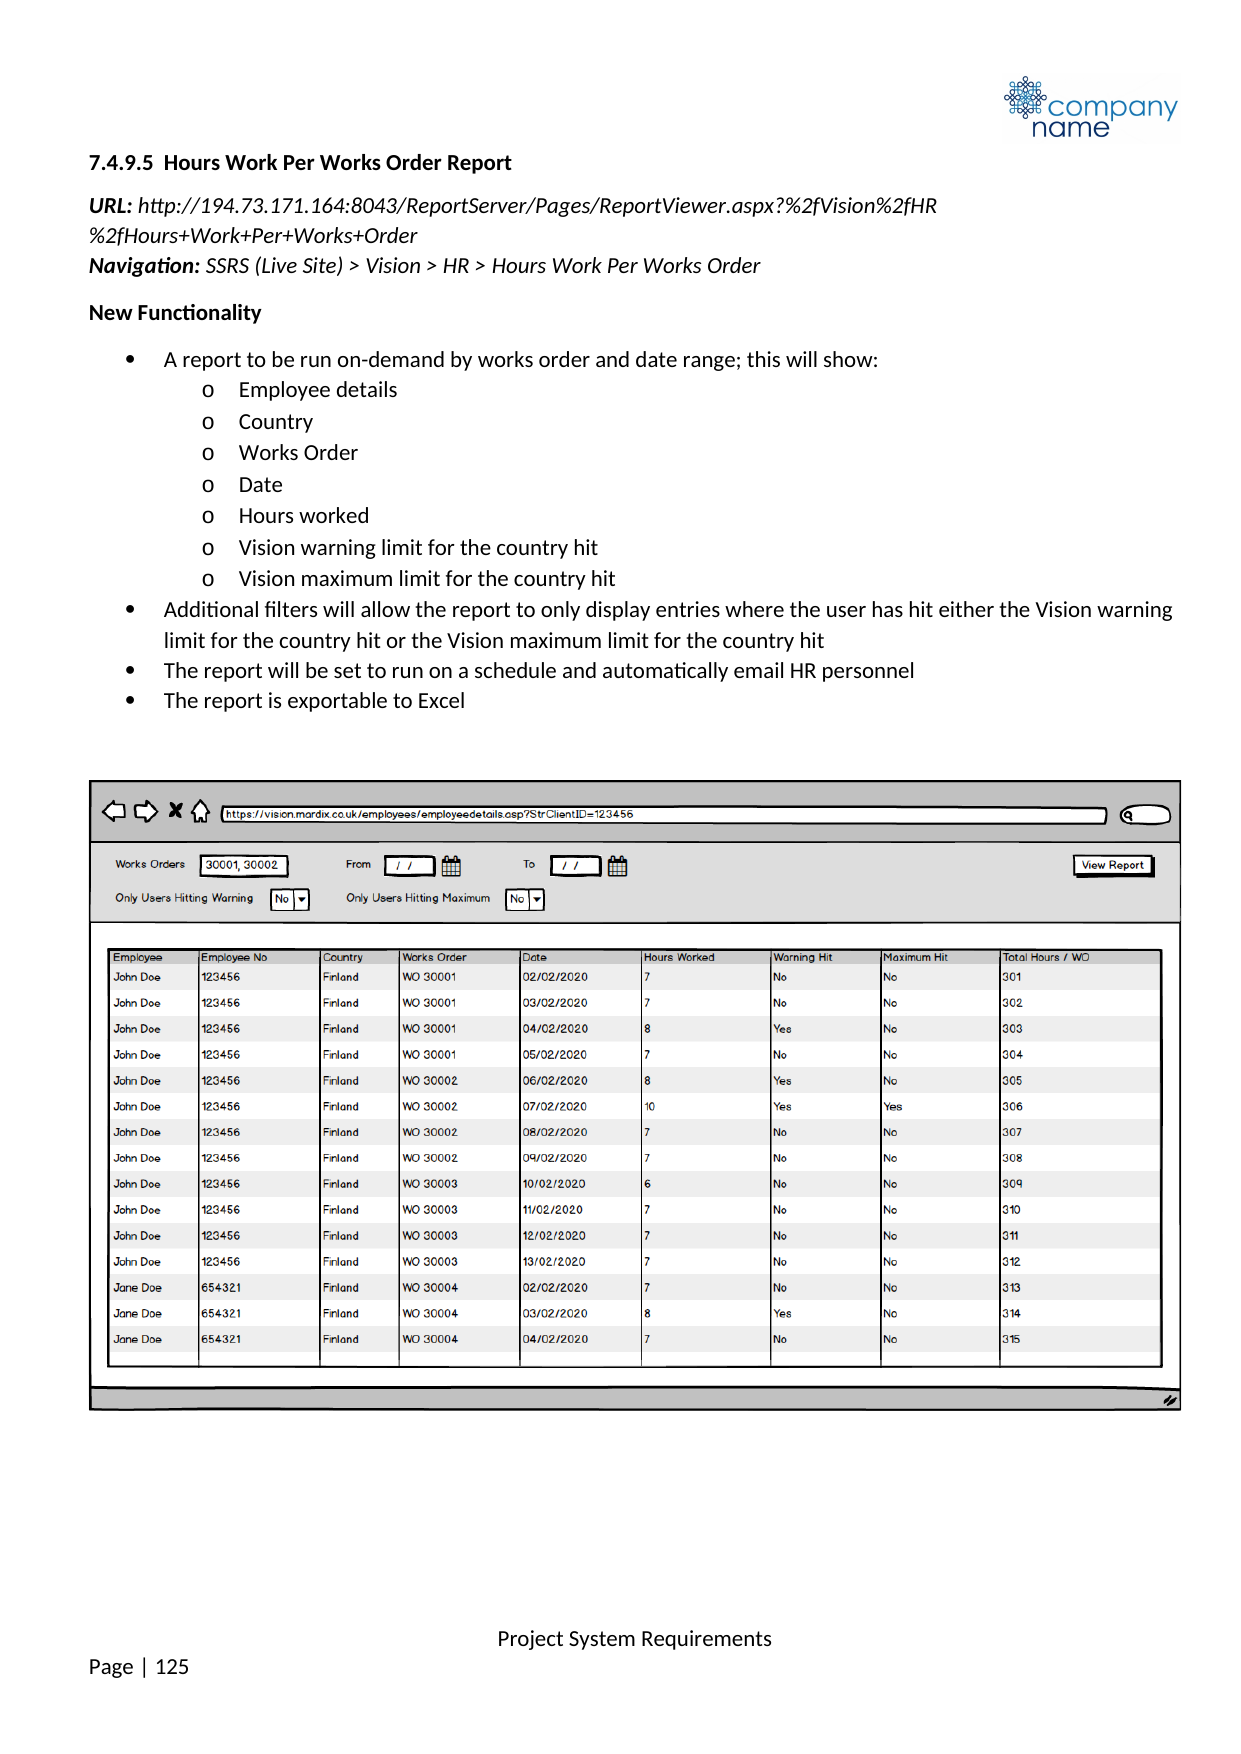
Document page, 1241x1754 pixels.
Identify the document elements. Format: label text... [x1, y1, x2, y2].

list Additional filters will allow the report to only display entries where the user has hit either the Vision warning limit for the country hit or the Vision maximum limit for the country hit [126, 596, 1181, 654]
text New Functionality [89, 298, 1181, 326]
list Country [201, 407, 1181, 436]
list The report will be set to run on a schedule and automatically email HR personnel [126, 656, 1181, 684]
list A report to be run on-demand by works order and date range; this will show: [126, 345, 1181, 373]
list Works Order [201, 438, 1181, 467]
subtitle Hours Work Per Works Order Report [89, 148, 1181, 176]
list The report is exportable to Excel [126, 686, 1181, 714]
list Employee details [201, 375, 1181, 404]
picture [1002, 73, 1182, 144]
text Navigation: SSRS (Live Site) > Vision > HR > Hours Work Per Works Order [89, 251, 1181, 279]
picture [88, 780, 1182, 1411]
list Vision maximum limit for the country hit [201, 564, 1181, 593]
text URL: http://194.73.171.164:8043/ReportServer/Pages/ReportViewer.aspx?%2fVision%2fHR%2fHours+Work+Per+Works+Order [89, 191, 1181, 249]
list Hours worked [201, 501, 1181, 530]
list Vision warning limit for the country hit [201, 533, 1181, 562]
list Date [201, 470, 1181, 499]
